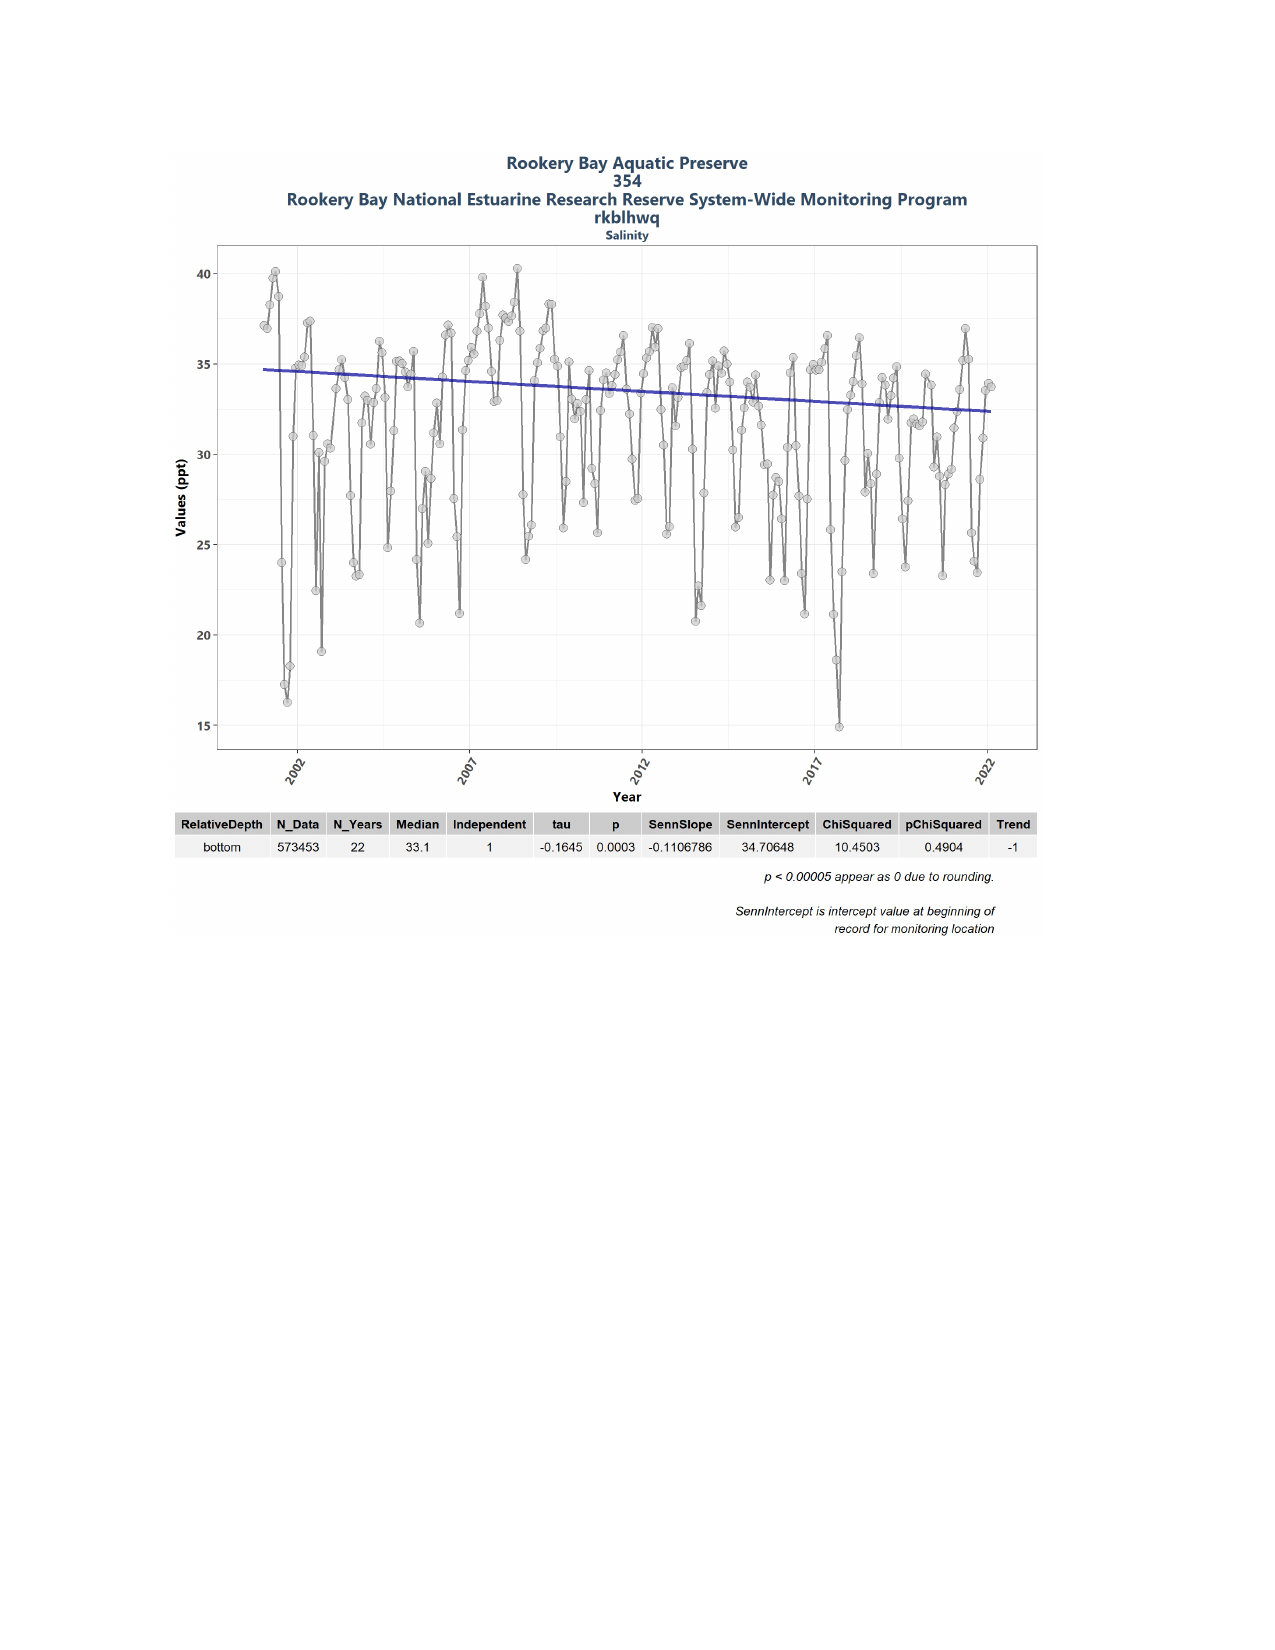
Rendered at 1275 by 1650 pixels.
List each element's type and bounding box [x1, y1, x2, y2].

picture [168, 150, 1044, 938]
